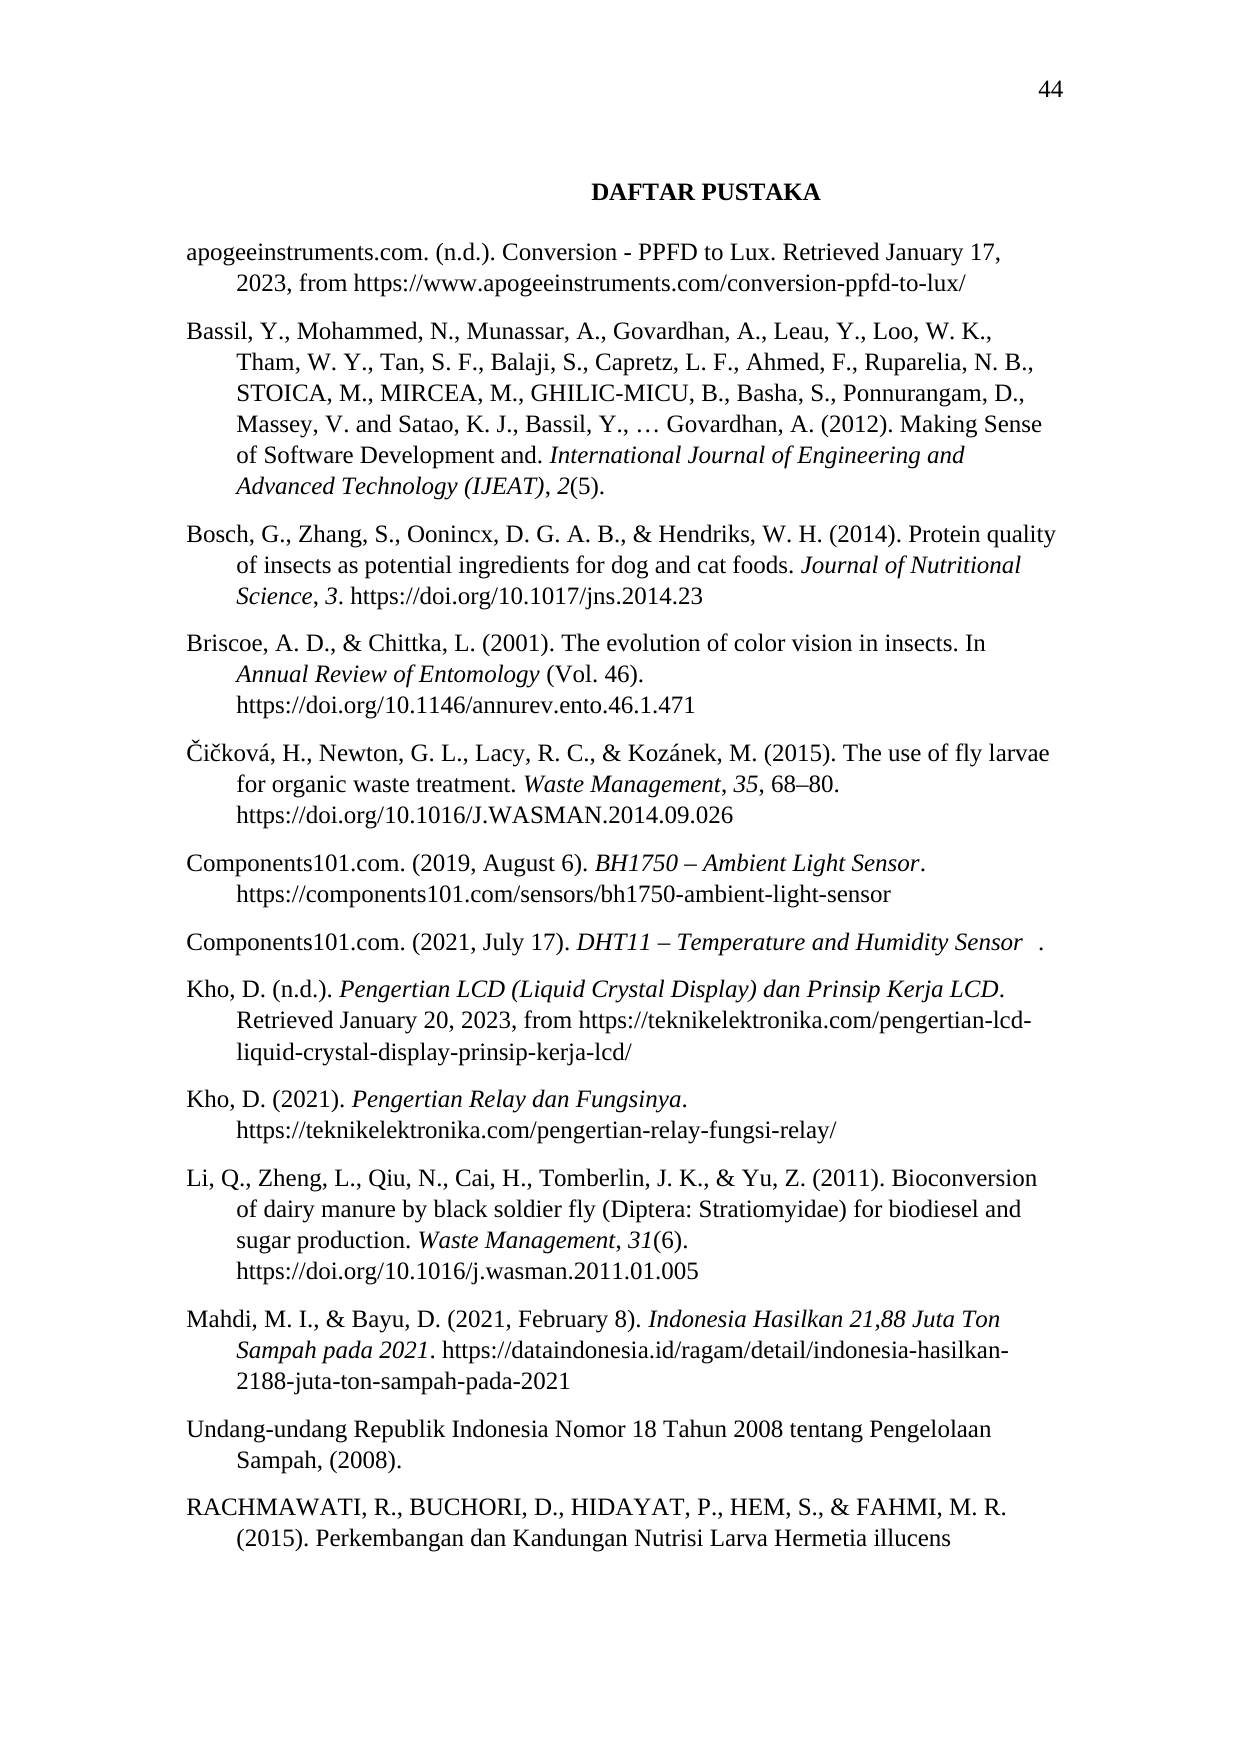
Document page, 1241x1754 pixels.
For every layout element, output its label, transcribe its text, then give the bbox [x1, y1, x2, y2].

list DAFTAR PUSTAKA [349, 177, 1063, 206]
